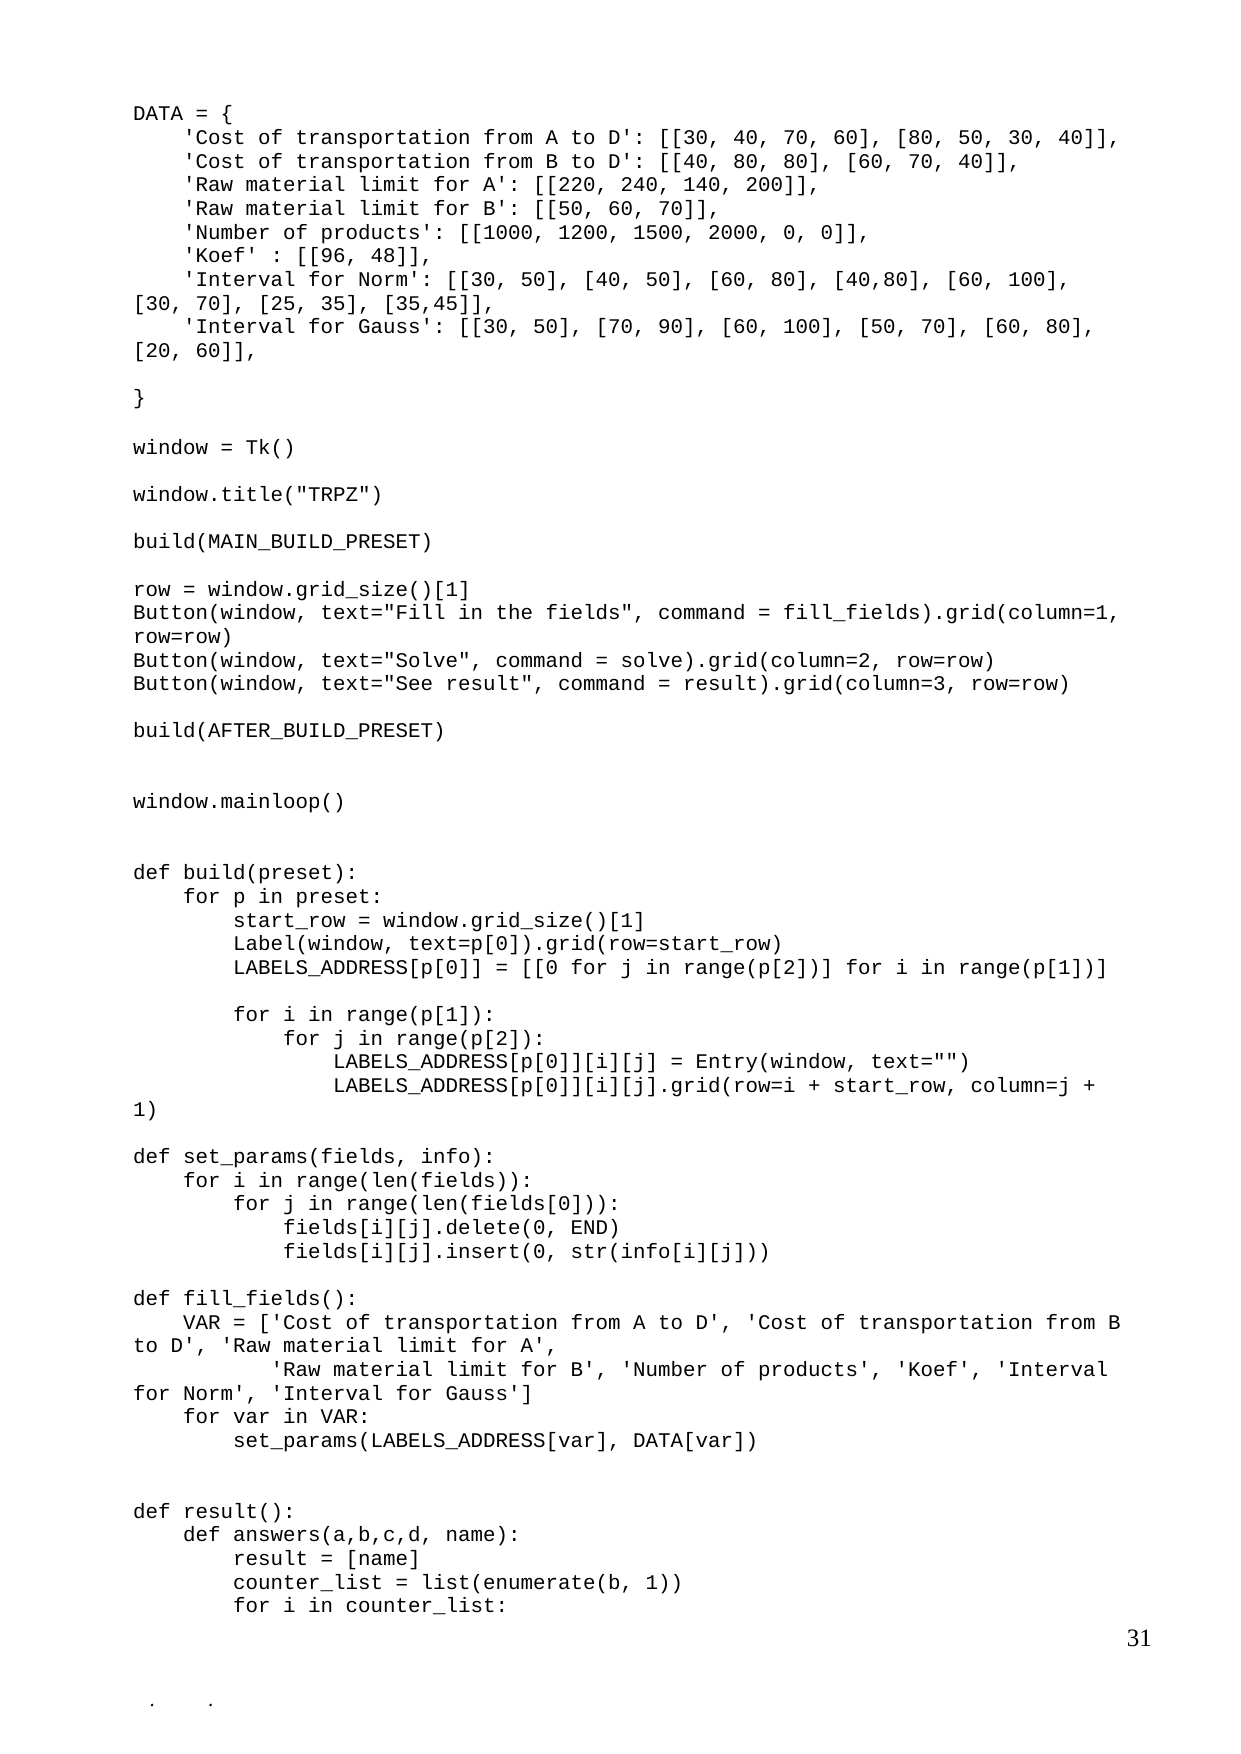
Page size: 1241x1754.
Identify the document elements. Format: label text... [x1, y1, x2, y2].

text build(MAIN_BUILD_PRESET) [133, 531, 1122, 555]
text 'Cost of transportation from B to D': [[40, 80, 80], [60, 70, 40]], [133, 151, 1122, 174]
text 'Number of products': [[1000, 1200, 1500, 2000, 0, 0]], [133, 222, 1122, 245]
text LABELS_ADDRESS[p[0]][i][j].grid(row=i + start_row, column=j + 1) [133, 1075, 1122, 1122]
text 'Interval for Gauss': [[30, 50], [70, 90], [60, 100], [50, 70], [60, 80], [20, 60]], [133, 316, 1122, 363]
text def build(preset): [133, 862, 1122, 886]
text for i in range(len(fields)): [133, 1170, 1122, 1193]
text result = [name] [133, 1548, 1122, 1572]
text for var in VAR: [133, 1406, 1122, 1430]
text 'Cost of transportation from A to D': [[30, 40, 70, 60], [80, 50, 30, 40]], [133, 127, 1122, 151]
text for p in preset: [133, 886, 1122, 910]
text window.title("TRPZ") [133, 484, 1122, 508]
text for j in range(p[2]): [133, 1028, 1122, 1052]
text def set_params(fields, info): [133, 1146, 1122, 1170]
text start_row = window.grid_size()[1] [133, 910, 1122, 933]
text for j in range(len(fields[0])): [133, 1193, 1122, 1217]
text 'Koef' : [[96, 48]], [133, 245, 1122, 269]
text LABELS_ADDRESS[p[0]] = [[0 for j in range(p[2])] for i in range(p[1])] [133, 957, 1122, 981]
text 'Interval for Norm': [[30, 50], [40, 50], [60, 80], [40,80], [60, 100], [30, 70], [25, 35], [35,45]], [133, 269, 1122, 316]
text row = window.grid_size()[1] [133, 579, 1122, 602]
text 'Raw material limit for B', 'Number of products', 'Koef', 'Interval for Norm', 'Interval for Gauss'] [133, 1359, 1122, 1406]
text } [133, 387, 1122, 411]
text def answers(a,b,c,d, name): [133, 1524, 1122, 1548]
text def result(): [133, 1501, 1122, 1524]
text fields[i][j].delete(0, END) [133, 1217, 1122, 1241]
text VAR = ['Cost of transportation from A to D', 'Cost of transportation from B to D', 'Raw material limit for A', [133, 1312, 1122, 1359]
text Button(window, text="Solve", command = solve).grid(column=2, row=row) [133, 649, 1122, 673]
text window = Tk() [133, 437, 1122, 460]
text 'Raw material limit for B': [[50, 60, 70]], [133, 198, 1122, 222]
text set_params(LABELS_ADDRESS[var], DATA[var]) [133, 1430, 1122, 1453]
text def fill_fields(): [133, 1288, 1122, 1312]
text fields[i][j].insert(0, str(info[i][j])) [133, 1241, 1122, 1264]
text for i in counter_list: [133, 1595, 1122, 1619]
text Button(window, text="Fill in the fields", command = fill_fields).grid(column=1, row=row) [133, 602, 1122, 649]
text window.mainloop() [133, 791, 1122, 815]
text Label(window, text=p[0]).grid(row=start_row) [133, 933, 1122, 957]
text counter_list = list(enumerate(b, 1)) [133, 1572, 1122, 1595]
text DATA = { [133, 103, 1122, 127]
text Button(window, text="See result", command = result).grid(column=3, row=row) [133, 673, 1122, 697]
text build(AFTER_BUILD_PRESET) [133, 721, 1122, 744]
text LABELS_ADDRESS[p[0]][i][j] = Entry(window, text="") [133, 1052, 1122, 1075]
text for i in range(p[1]): [133, 1004, 1122, 1028]
text 'Raw material limit for A': [[220, 240, 140, 200]], [133, 174, 1122, 198]
